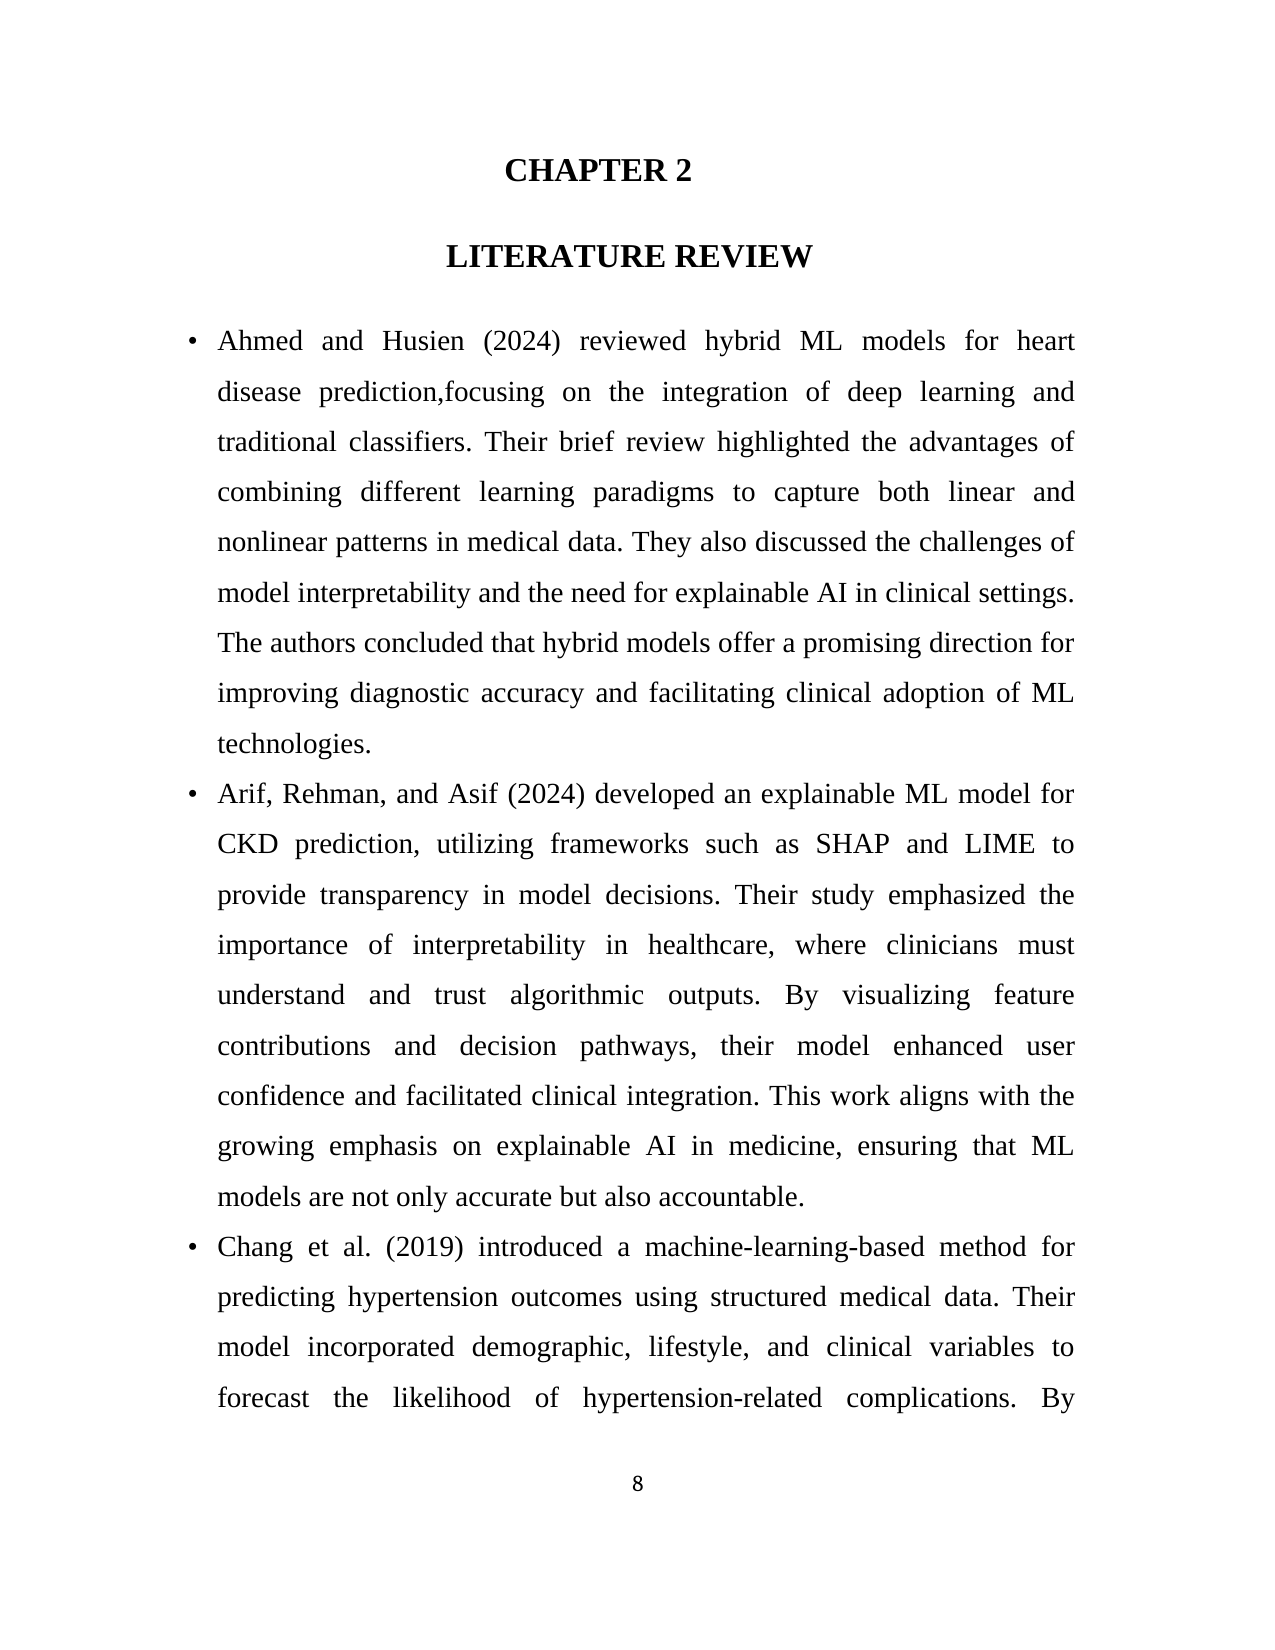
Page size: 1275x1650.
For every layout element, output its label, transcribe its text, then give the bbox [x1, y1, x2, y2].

list Arif, Rehman, and Asif (2024) developed an explainable ML model for CKD prediction, utilizing frameworks such as SHAP and LIME to provide transparency in model decisions. Their study emphasized the importance of interpretability in healthcare, where clinicians must understand and trust algorithmic outputs. By visualizing feature contributions and decision pathways, their model enhanced user confidence and facilitated clinical integration. This work aligns with the growing emphasis on explainable AI in medicine, ensuring that ML models are not only accurate but also accountable. [187, 776, 1076, 1212]
list Ahmed and Husien (2024) reviewed hybrid ML models for heart disease prediction,focusing on the integration of deep learning and traditional classifiers. Their brief review highlighted the advantages of combining different learning paradigms to capture both linear and nonlinear patterns in medical data. They also discussed the challenges of model interpretability and the need for explainable AI in clinical settings. The authors concluded that hybrid models offer a promising direction for improving diagnostic accuracy and facilitating clinical adoption of ML technologies. [187, 323, 1076, 759]
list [187, 1229, 1076, 1413]
text CHAPTER 2 [187, 150, 1087, 188]
text LITERATURE REVIEW [187, 237, 1087, 275]
